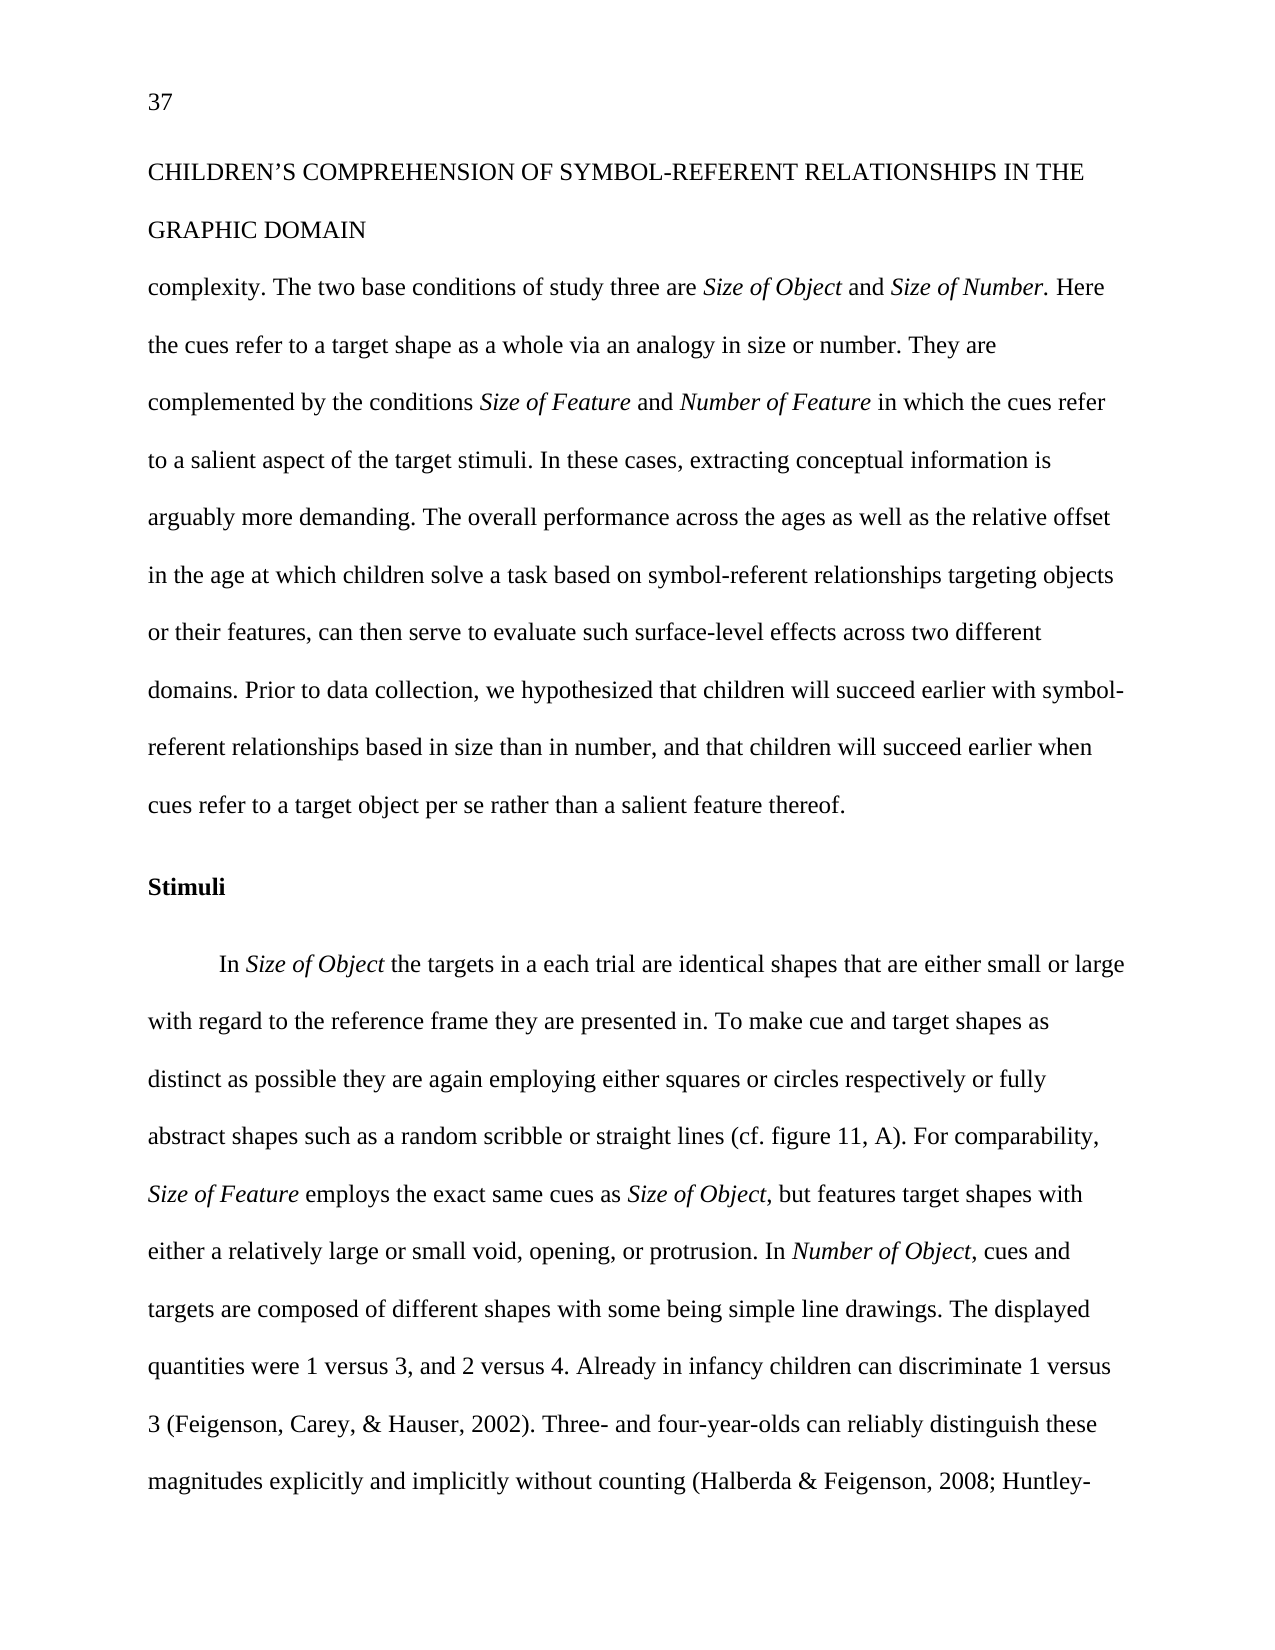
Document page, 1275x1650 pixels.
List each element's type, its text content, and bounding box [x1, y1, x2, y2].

subtitle Stimuli [148, 872, 1127, 901]
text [148, 949, 1127, 1495]
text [148, 272, 1127, 819]
